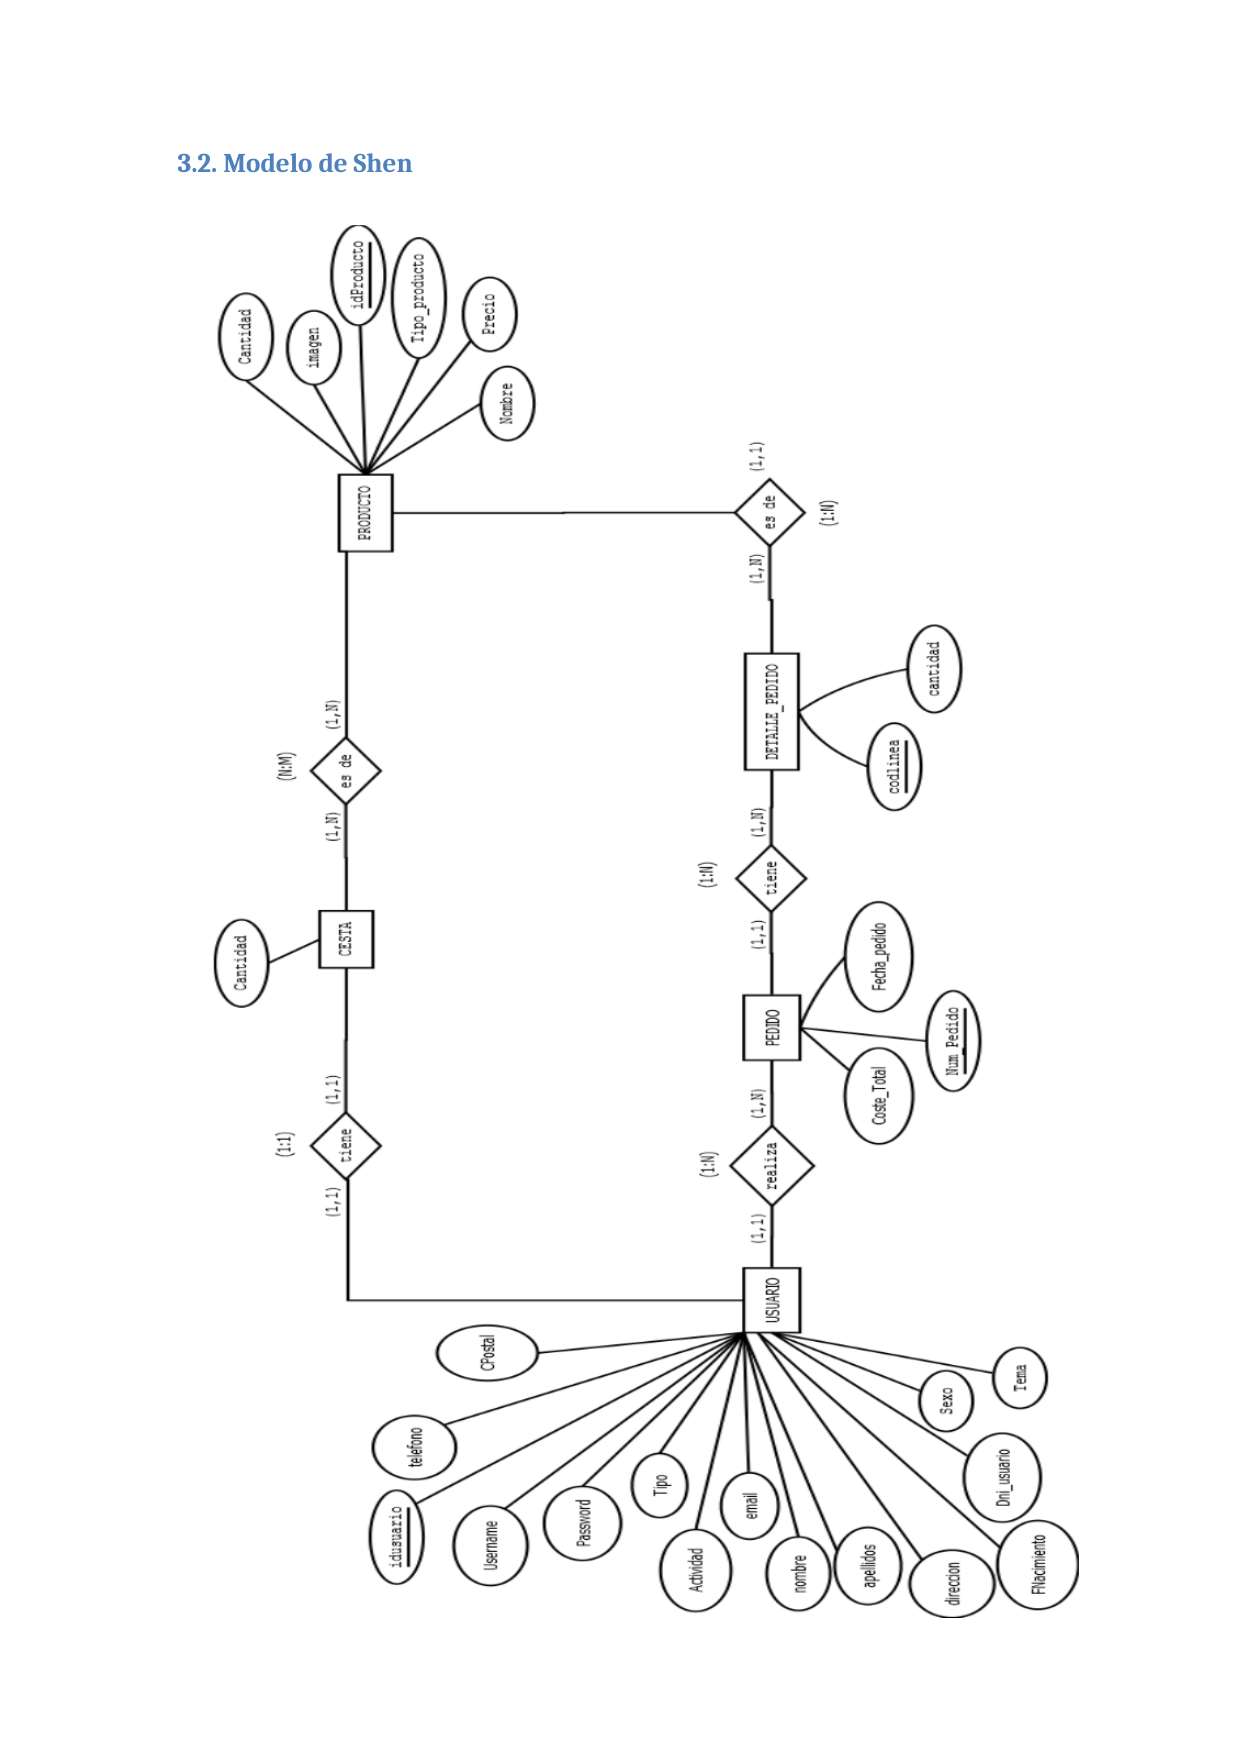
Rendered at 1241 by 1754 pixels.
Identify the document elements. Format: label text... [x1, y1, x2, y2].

subtitle 3.2. Modelo de Shen [177, 148, 1063, 179]
picture [215, 226, 1078, 1617]
